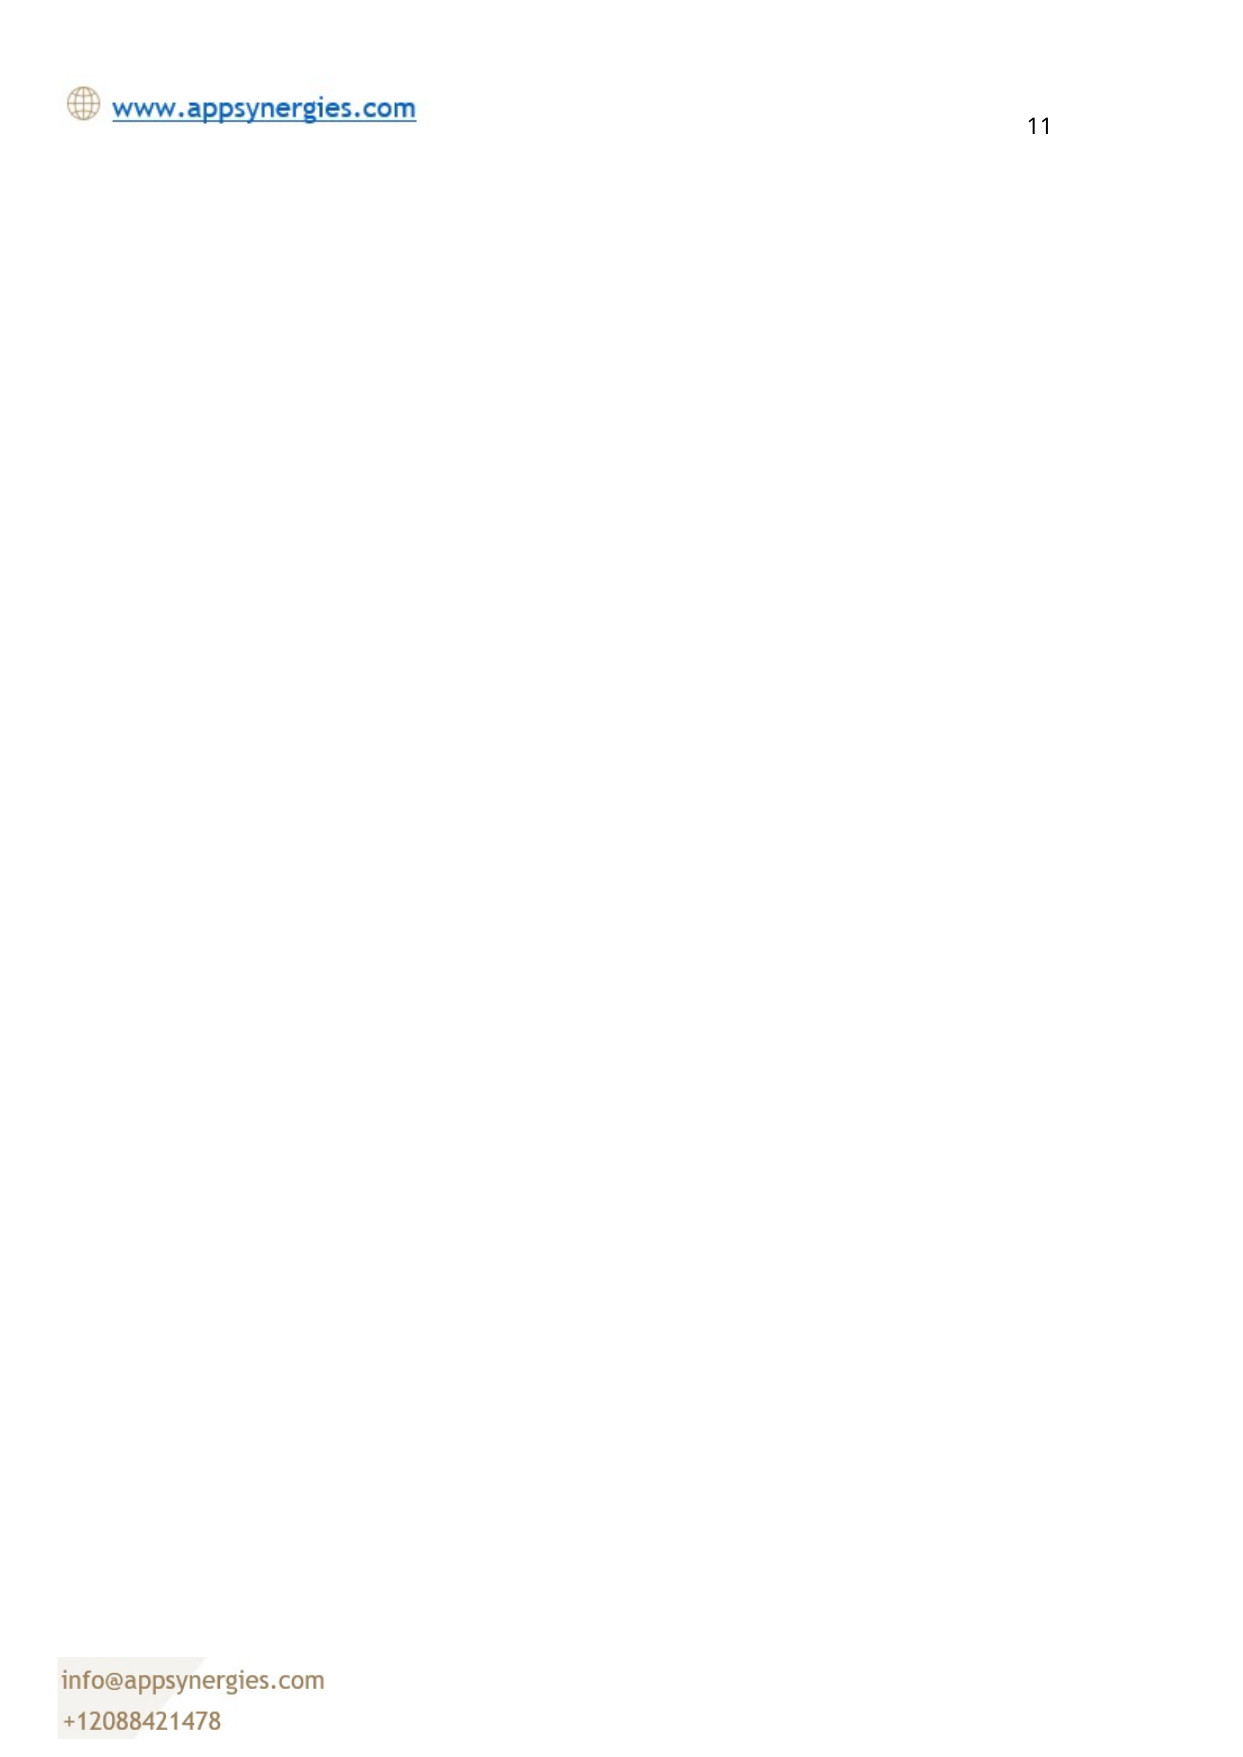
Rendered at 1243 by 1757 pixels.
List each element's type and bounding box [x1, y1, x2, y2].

picture [57, 1657, 327, 1739]
picture [58, 75, 431, 135]
